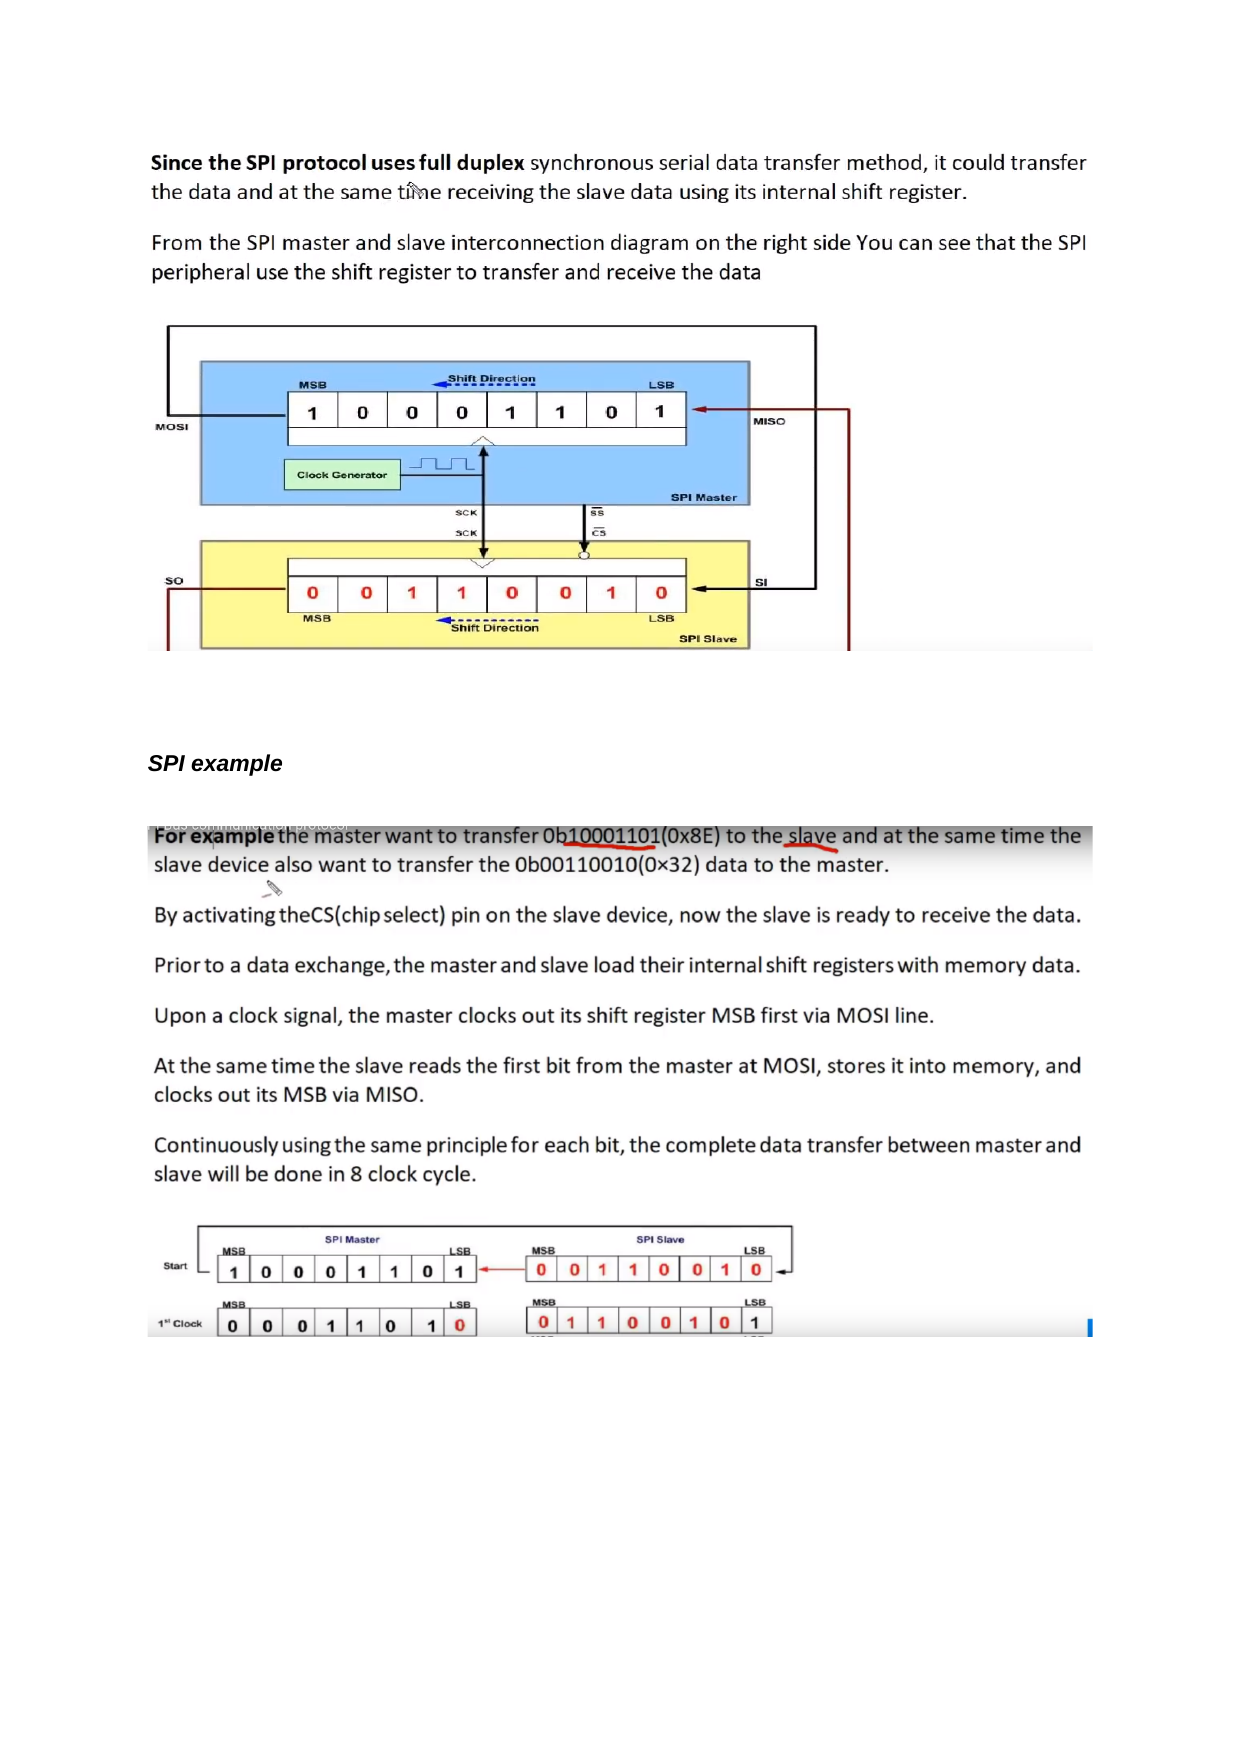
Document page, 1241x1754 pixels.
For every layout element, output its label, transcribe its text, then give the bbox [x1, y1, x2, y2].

subtitle SPI example [148, 750, 1093, 776]
picture [147, 826, 1093, 1337]
picture [147, 147, 1093, 651]
